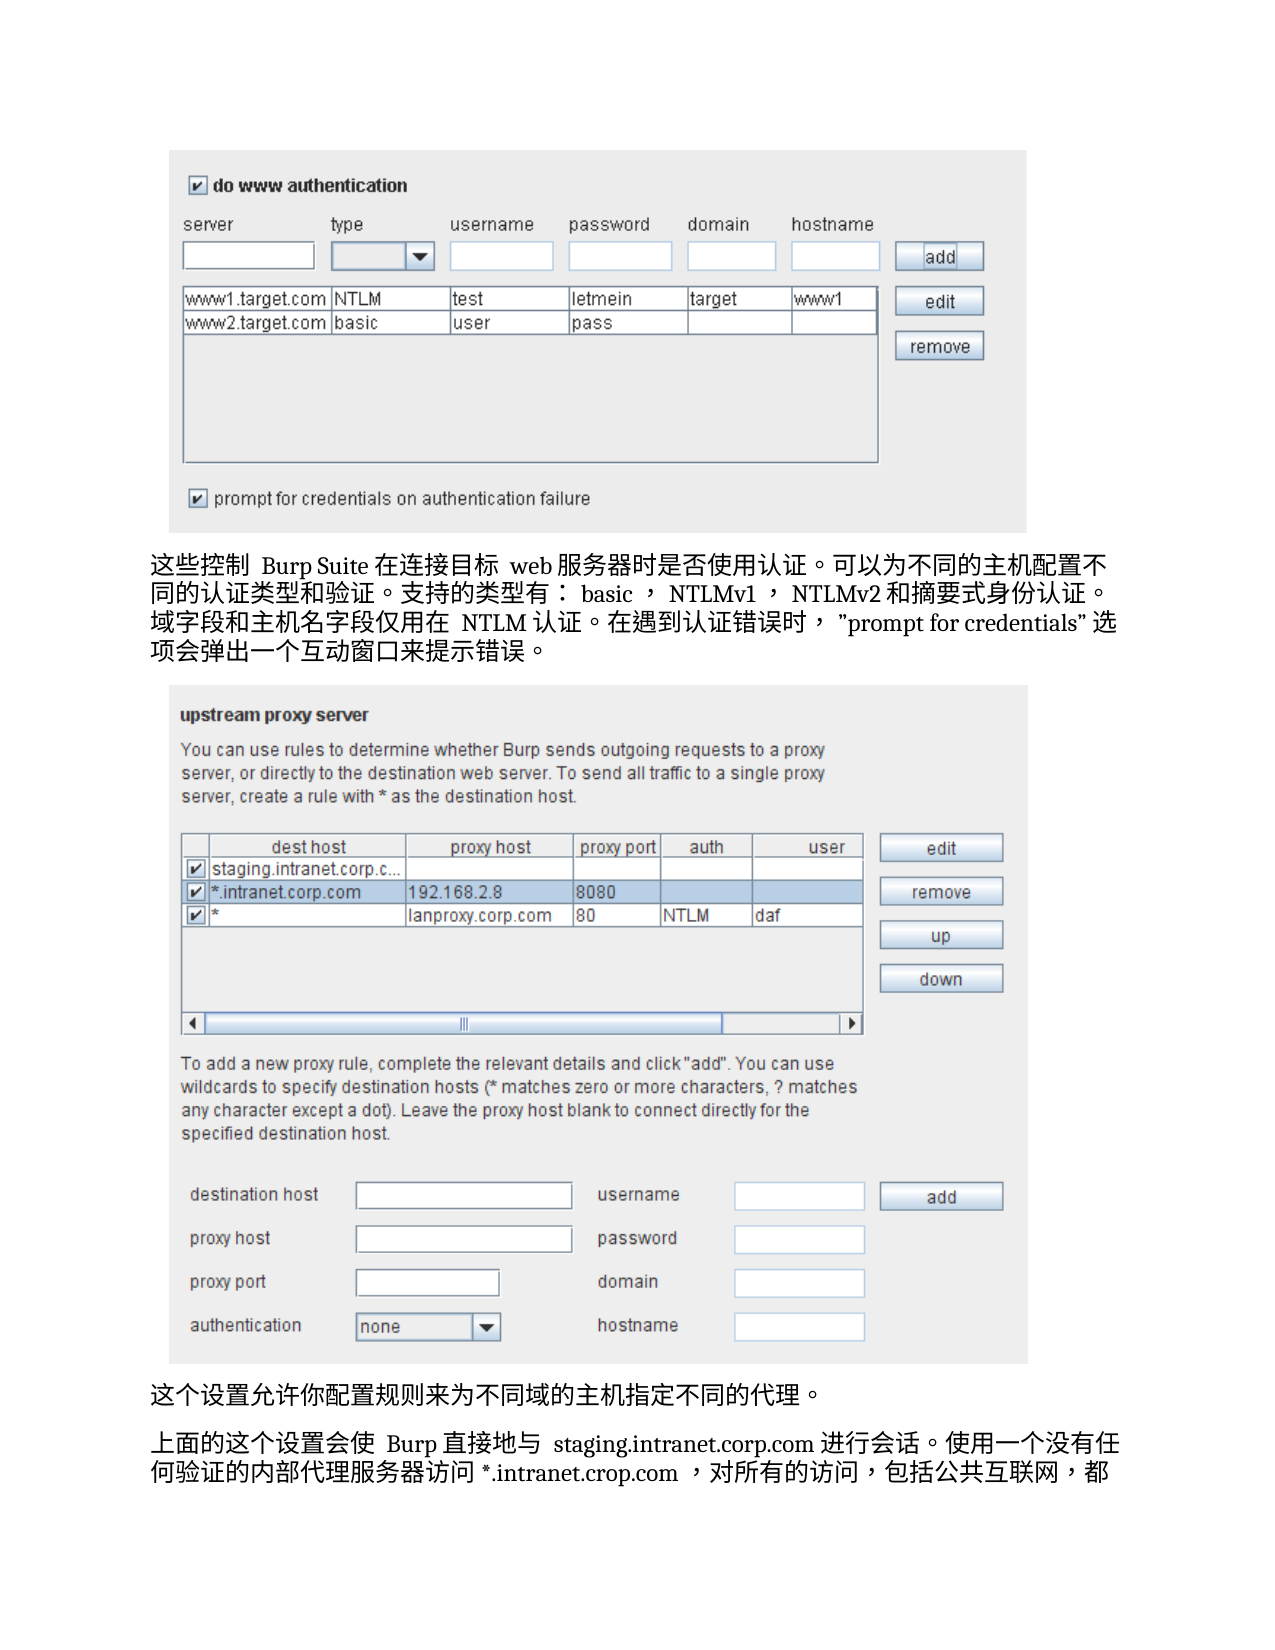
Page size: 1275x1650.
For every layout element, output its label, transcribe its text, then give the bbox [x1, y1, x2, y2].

text 这个设置允许你配置规则来为不同域的主机指定不同的代理。 [150, 1382, 1125, 1411]
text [150, 1430, 1125, 1487]
text 这些控制 Burp Suite 在连接目标 web 服务器时是否使用认证。可以为不同的主机配置不同的认证类型和验证。支持的类型有： basic ， NTLMv1 ， NTLMv2 和摘要式身份认证。域字段和主机名字段仅用在 NTLM 认证。在遇到认证错误时， ”prompt for credentials” 选项会弹出一个互动窗口来提示错误。 [150, 552, 1125, 667]
picture [168, 150, 1027, 533]
picture [168, 685, 1029, 1364]
